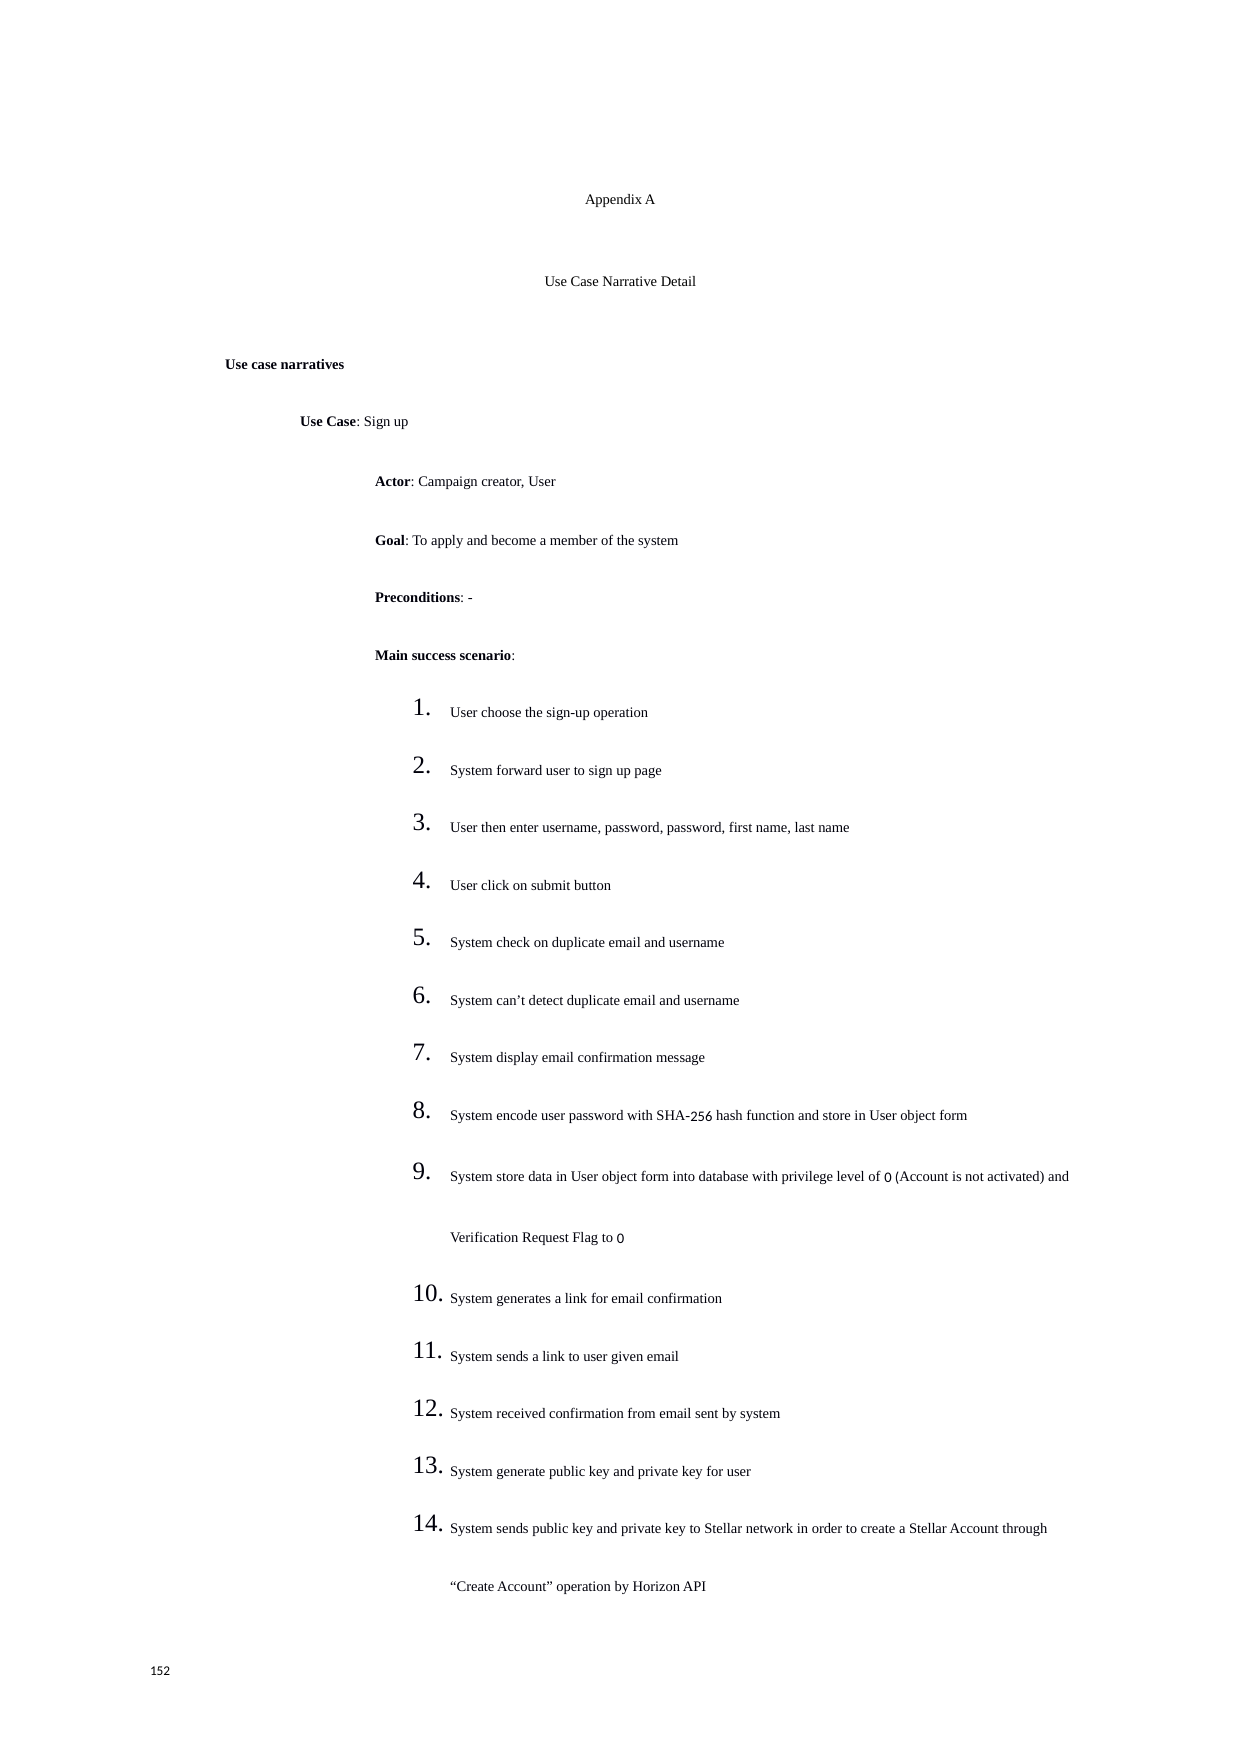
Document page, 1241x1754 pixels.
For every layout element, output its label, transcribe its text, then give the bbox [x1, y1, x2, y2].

text Appendix A [150, 179, 1090, 207]
list System sends public key and private key to Stellar network in order to create a Stellar Account through “Create Account” operation by Horizon API [412, 1508, 1090, 1594]
list System generate public key and private key for user [412, 1450, 1090, 1479]
text Use Case: Sign up [150, 401, 1090, 430]
list System can’t detect duplicate email and username [412, 980, 1090, 1008]
text Main success scenario: [300, 635, 1090, 663]
list User click on submit button [412, 865, 1090, 893]
list System sends a link to user given email [412, 1335, 1090, 1364]
text Preconditions: - [300, 577, 1090, 606]
list System check on duplicate email and username [412, 922, 1090, 951]
list System display email confirmation message [412, 1037, 1090, 1066]
list System forward user to sign up page [412, 750, 1090, 778]
text Goal: To apply and become a member of the system [300, 520, 1090, 548]
text Use Case Narrative Detail [150, 261, 1090, 290]
list System generates a link for email confirmation [412, 1278, 1090, 1307]
text Actor: Campaign creator, User [150, 461, 1090, 489]
list System encode user password with SHA-256 hash function and store in User object form [412, 1095, 1090, 1125]
list System received confirmation from email sent by system [412, 1393, 1090, 1422]
list User choose the sign-up operation [412, 692, 1090, 721]
list User then enter username, password, password, first name, last name [412, 807, 1090, 836]
list System store data in User object form into database with privilege level of 0 (Account is not activated) and Verification Request Flag to 0 [412, 1156, 1090, 1247]
text Use case narratives [150, 344, 1090, 372]
